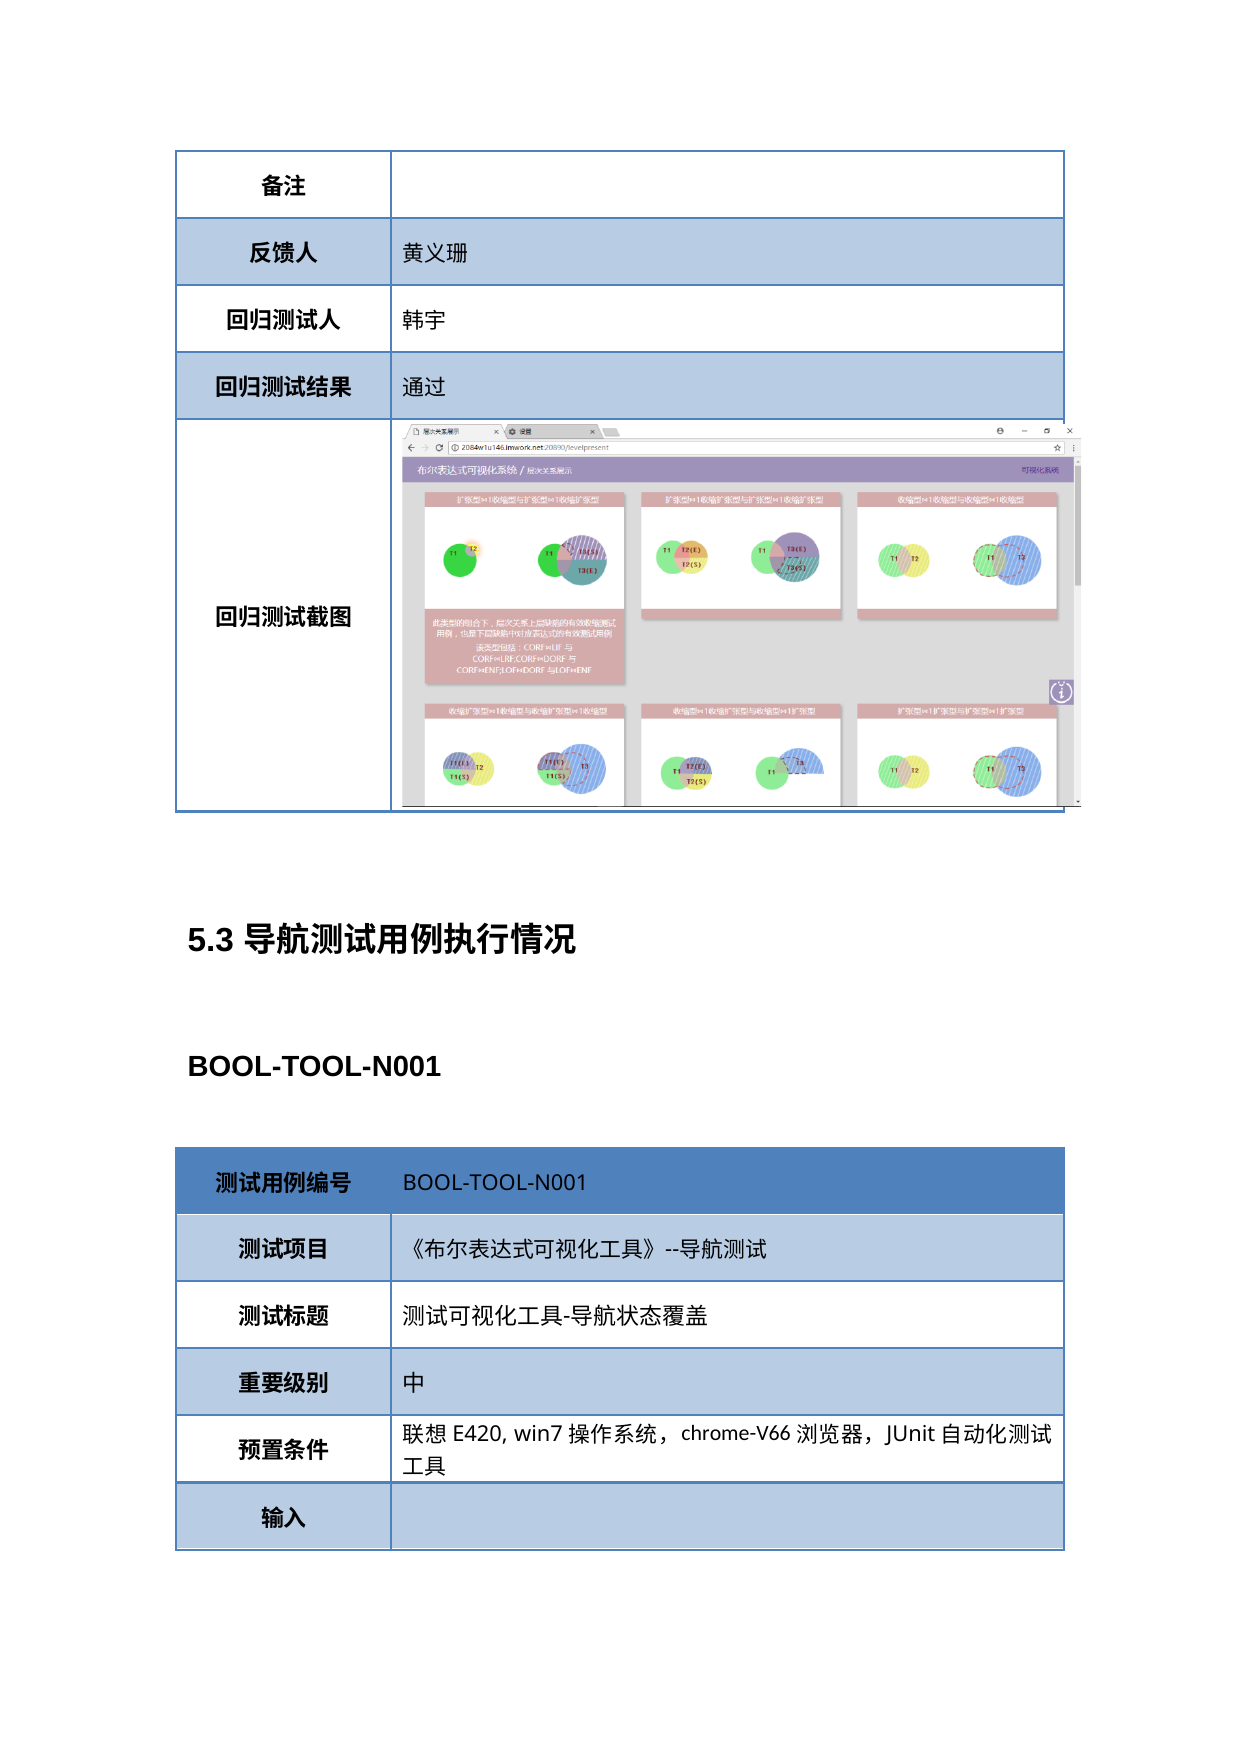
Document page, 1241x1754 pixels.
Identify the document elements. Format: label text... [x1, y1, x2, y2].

table_cell 反馈人 [177, 219, 390, 284]
table_cell 测试标题 [177, 1282, 390, 1347]
table_cell 通过 [392, 353, 1063, 418]
table_cell 回归测试结果 [177, 353, 390, 418]
table_cell [392, 152, 1063, 217]
table_cell 黄义珊 [392, 219, 1063, 284]
table_cell 预置条件 [177, 1416, 390, 1481]
subtitle 5.3 导航测试用例执行情况 [187, 904, 1053, 969]
table_cell 回归测试截图 [177, 420, 390, 810]
table_cell 测试可视化工具-导航状态覆盖 [392, 1282, 1063, 1347]
table_cell 测试项目 [177, 1215, 390, 1280]
picture [402, 424, 1082, 807]
table_cell 回归测试人 [177, 286, 390, 351]
table_cell 备注 [177, 152, 390, 217]
table_cell [392, 420, 1063, 810]
table_cell 联想E420, win7操作系统，chrome-V66浏览器，JUnit自动化测试工具 [392, 1416, 1063, 1481]
table_cell 中 [392, 1349, 1063, 1414]
subtitle BOOL-TOOL-N001 [187, 1033, 1053, 1098]
table_cell 输入 [177, 1484, 390, 1548]
table_header BOOL-TOOL-N001 [392, 1149, 1063, 1214]
table_header 测试用例编号 [177, 1149, 390, 1214]
table_cell 韩宇 [392, 286, 1063, 351]
table_cell [392, 1484, 1063, 1548]
table_cell 重要级别 [177, 1349, 390, 1414]
table_cell 《布尔表达式可视化工具》--导航测试 [392, 1215, 1063, 1280]
